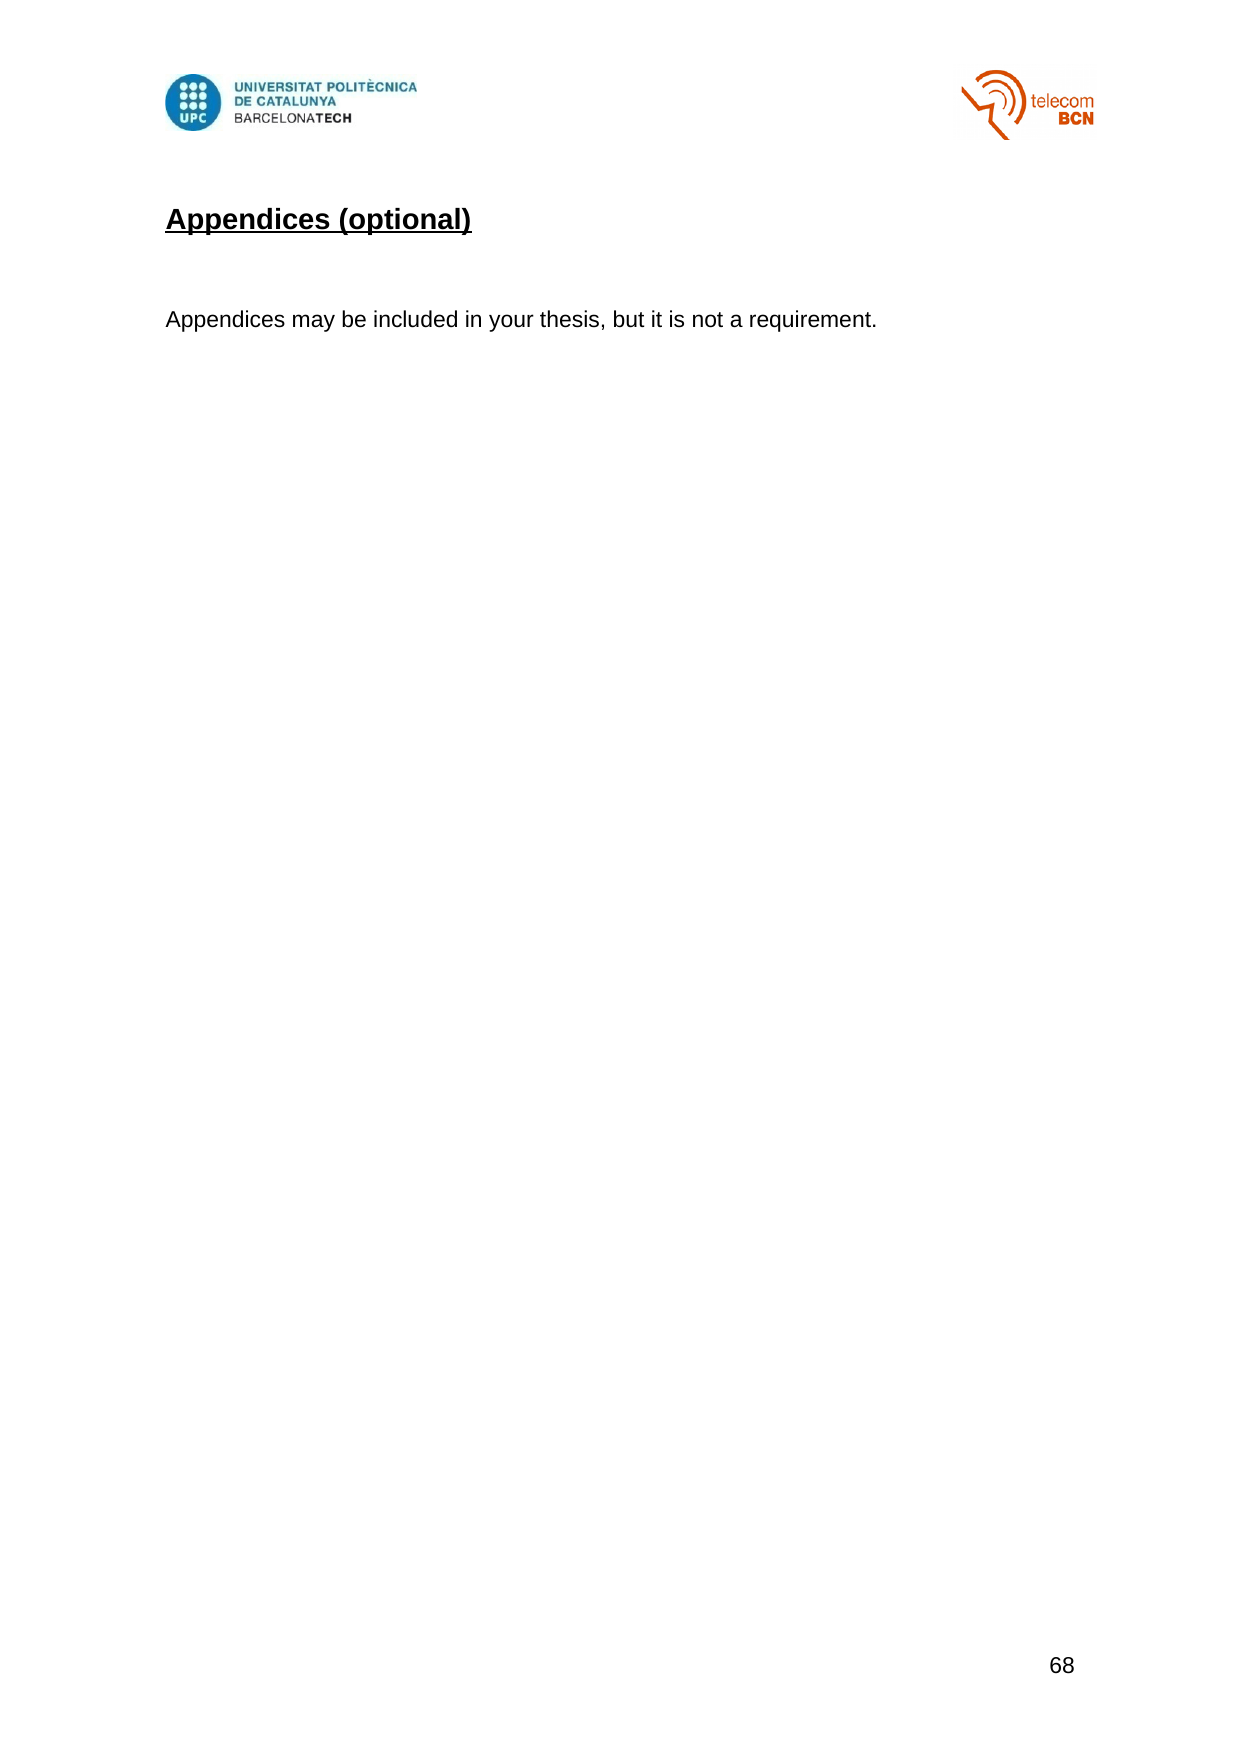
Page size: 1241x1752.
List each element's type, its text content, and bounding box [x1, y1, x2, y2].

text Appendices may be included in your thesis, but it is not a requirement. [165, 306, 1075, 333]
picture [952, 64, 1097, 140]
picture [165, 74, 417, 131]
title Appendices (optional) [165, 202, 1075, 236]
